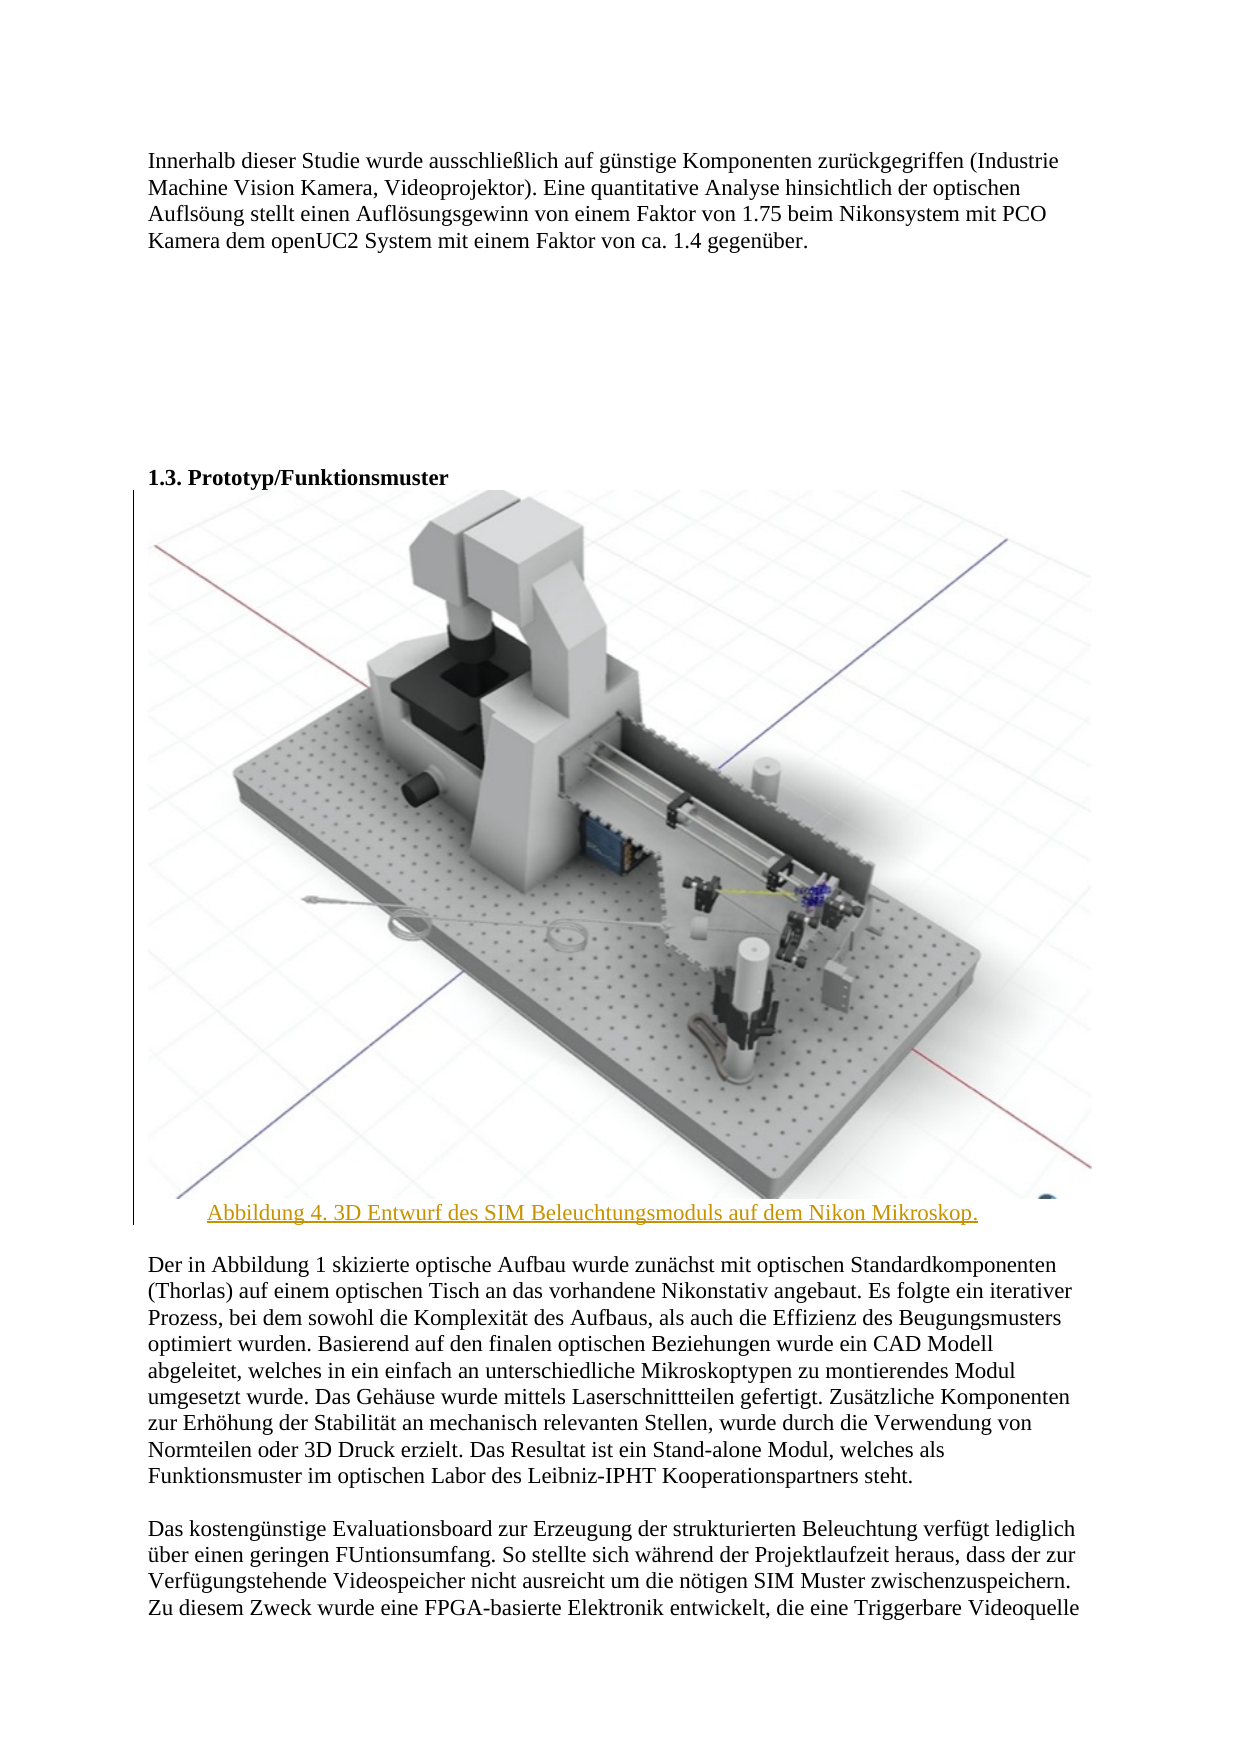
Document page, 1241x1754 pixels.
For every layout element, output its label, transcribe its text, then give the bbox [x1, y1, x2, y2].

text Innerhalb dieser Studie wurde ausschließlich auf günstige Komponenten zurückgegriffen (Industrie Machine Vision Kamera, Videoprojektor). Eine quantitative Analyse hinsichtlich der optischen Auflsöung stellt einen Auflösungsgewinn von einem Faktor von 1.75 beim Nikonsystem mit PCO Kamera dem openUC2 System mit einem Faktor von ca. 1.4 gegenüber. [148, 148, 1093, 253]
text Der in Abbildung 1 skizierte optische Aufbau wurde zunächst mit optischen Standardkomponenten (Thorlas) auf einem optischen Tisch an das vorhandene Nikonstativ angebaut. Es folgte ein iterativer Prozess, bei dem sowohl die Komplexität des Aufbaus, als auch die Effizienz des Beugungsmusters optimiert wurden. Basierend auf den finalen optischen Beziehungen wurde ein CAD Modell abgeleitet, welches in ein einfach an unterschiedliche Mikroskoptypen zu montierendes Modul umgesetzt wurde. Das Gehäuse wurde mittels Laserschnittteilen gefertigt. Zusätzliche Komponenten zur Erhöhung der Stabilität an mechanisch relevanten Stellen, wurde durch die Verwendung von Normteilen oder 3D Druck erzielt. Das Resultat ist ein Stand-alone Modul, welches als Funktionsmuster im optischen Labor des Leibniz-IPHT Kooperationspartners steht. [148, 1251, 1093, 1488]
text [148, 1515, 1093, 1620]
text 1.3. Prototyp/Funktionsmuster [148, 464, 1093, 490]
picture [147, 490, 1092, 1199]
